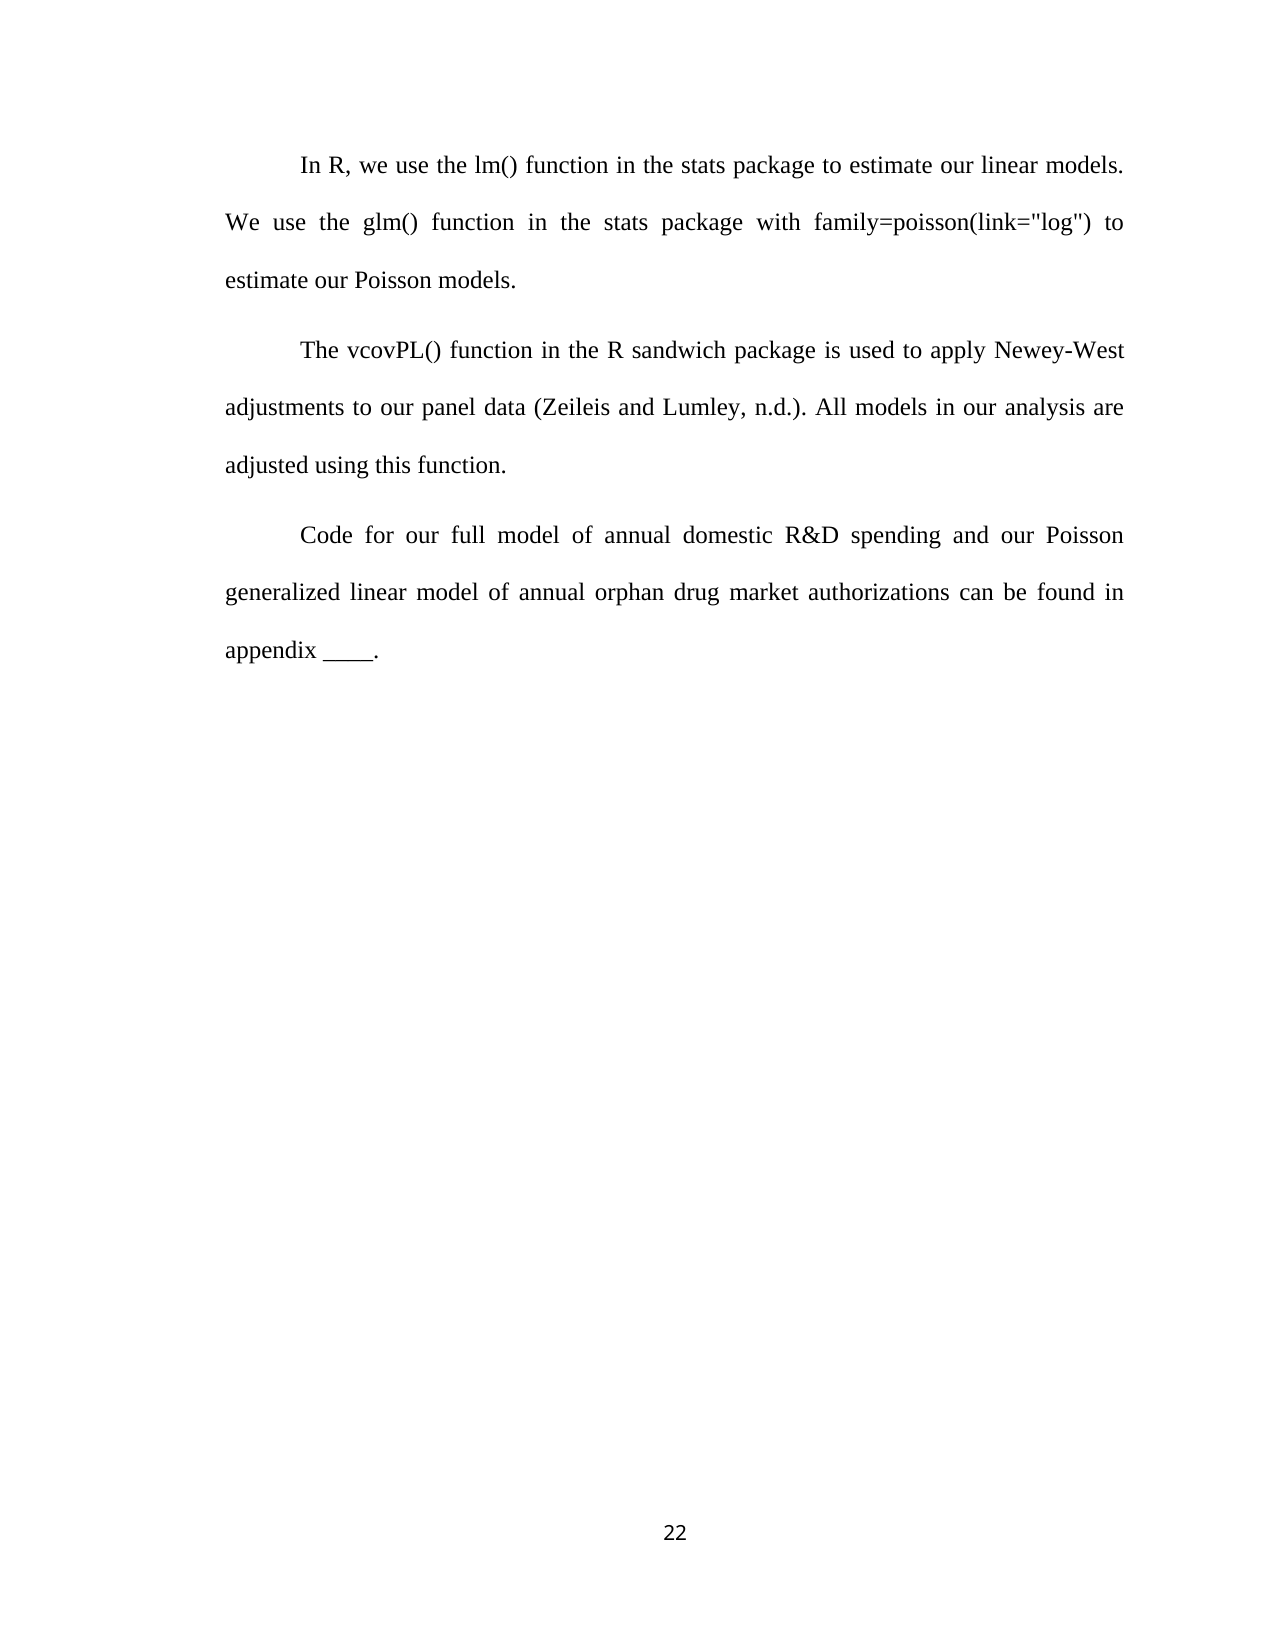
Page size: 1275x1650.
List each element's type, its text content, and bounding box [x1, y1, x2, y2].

text In R, we use the lm() function in the stats package to estimate our linear models. We use the glm() function in the stats package with family=poisson(link="log") to estimate our Poisson models. [225, 150, 1125, 294]
text The vcovPL() function in the R sandwich package is used to apply Newey-West adjustments to our panel data (Zeileis and Lumley, n.d.). All models in our analysis are adjusted using this function. [225, 335, 1125, 479]
text Code for our full model of annual domestic R&D spending and our Poisson generalized linear model of annual orphan drug market authorizations can be found in appendix ____. [225, 520, 1125, 664]
